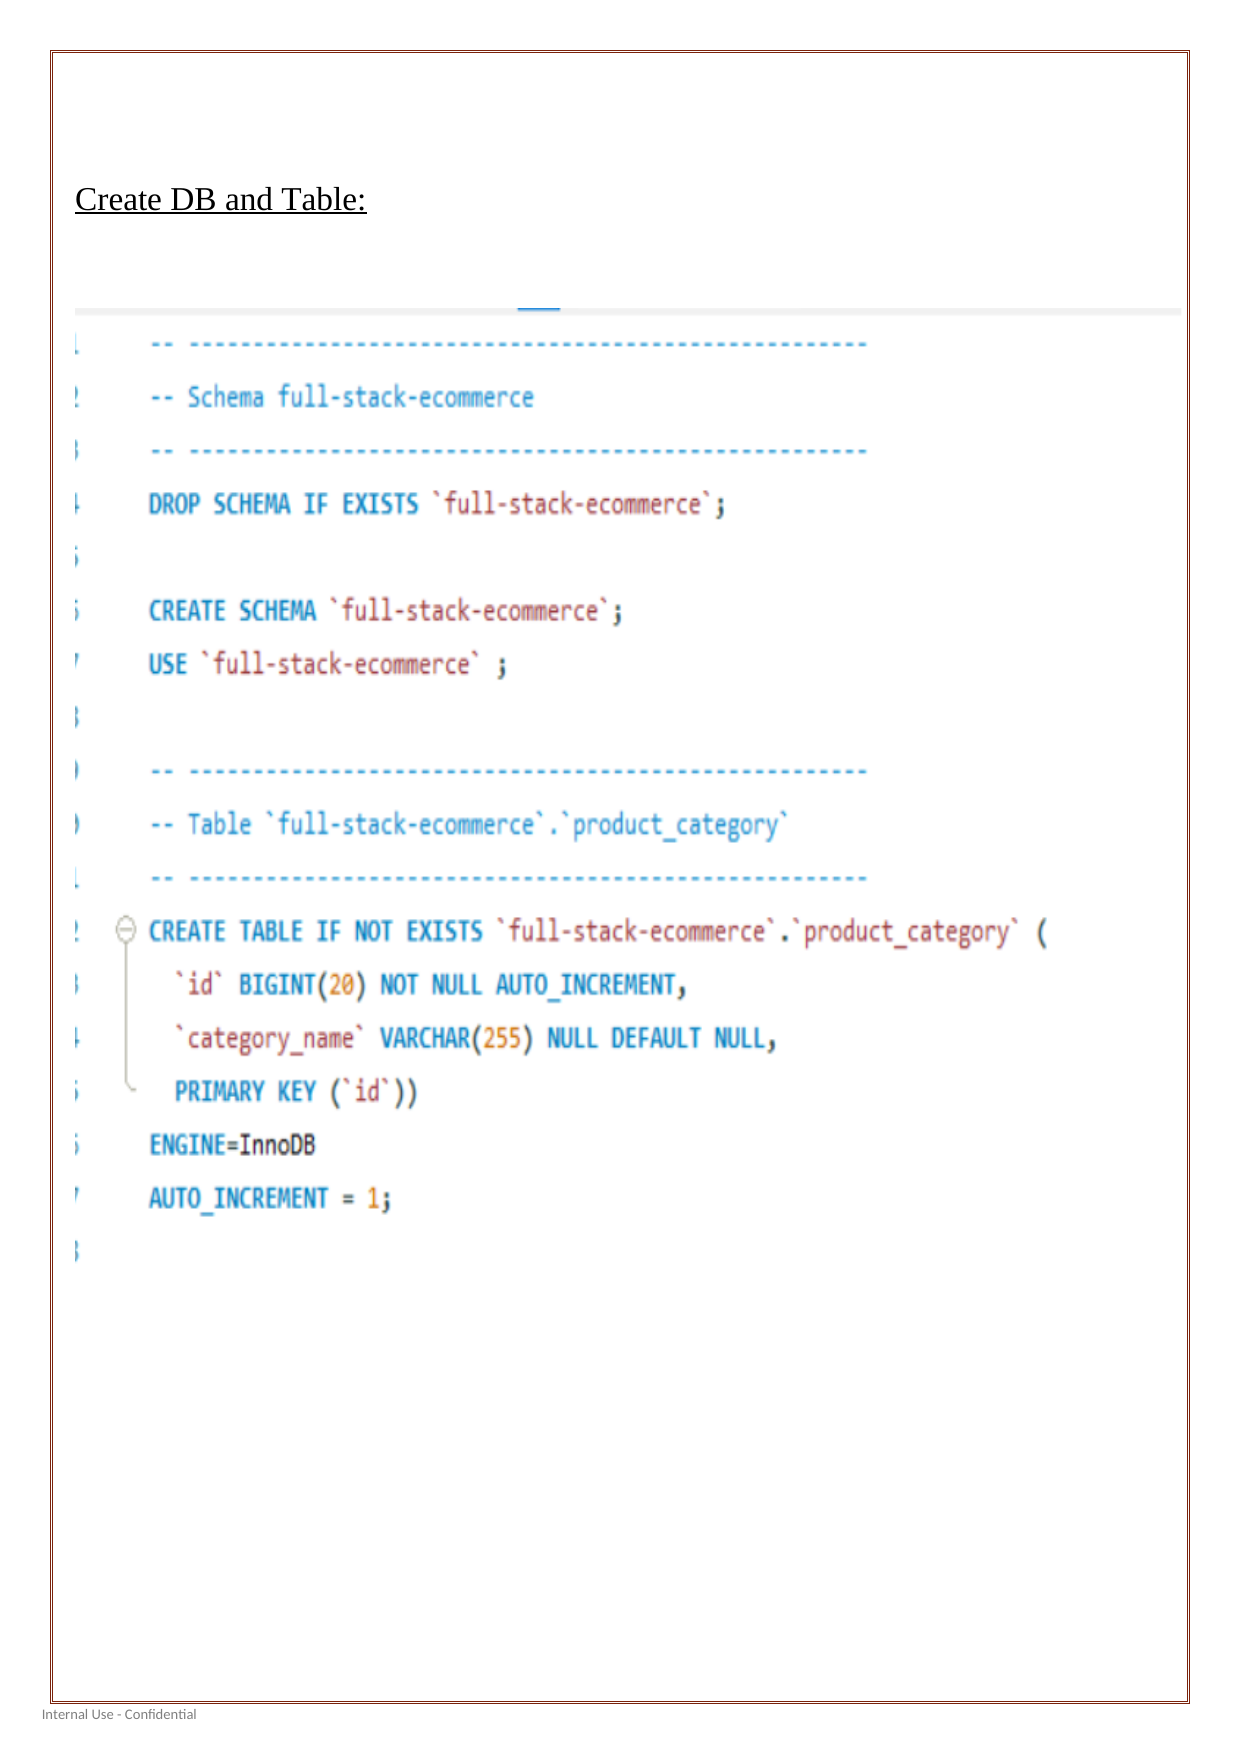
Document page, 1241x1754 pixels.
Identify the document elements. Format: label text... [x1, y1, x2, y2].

picture [75, 308, 1182, 1282]
text Create DB and Table: [75, 179, 1165, 217]
